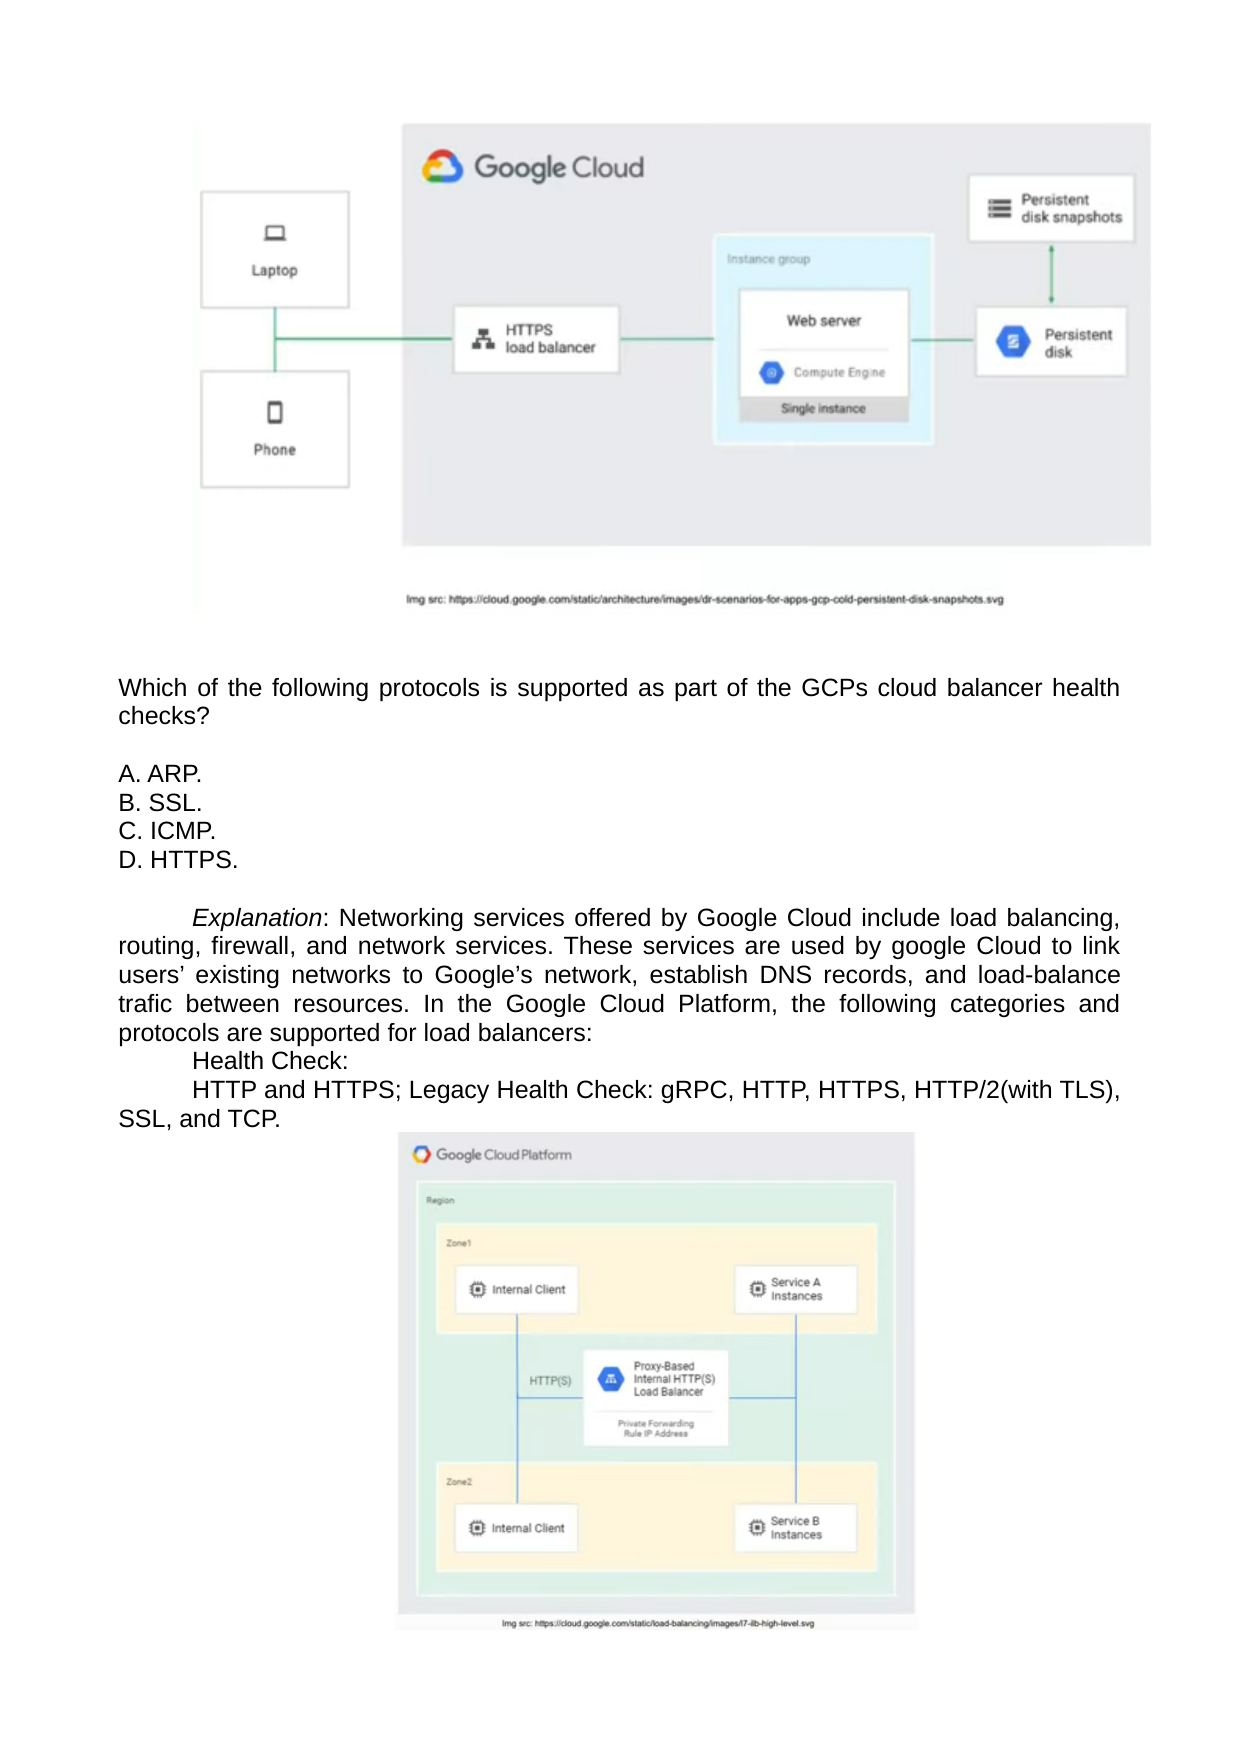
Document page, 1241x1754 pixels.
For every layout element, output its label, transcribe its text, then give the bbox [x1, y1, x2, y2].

picture [394, 1132, 920, 1630]
text C. ICMP. [118, 816, 1122, 845]
text D. HTTPS. [118, 845, 1122, 874]
text Explanation: Networking services offered by Google Cloud include load balancing, routing, firewall, and network services. These services are used by google Cloud to link users’ existing networks to Google’s network, establish DNS records, and load-balance trafic between resources. In the Google Cloud Platform, the following categories and protocols are supported for load balancers: [118, 902, 1122, 1046]
picture [191, 118, 1152, 615]
text HTTP and HTTPS; Legacy Health Check: gRPC, HTTP, HTTPS, HTTP/2(with TLS), SSL, and TCP. [118, 1075, 1122, 1132]
text B. SSL. [118, 787, 1122, 816]
text Health Check: [118, 1046, 1122, 1075]
text Which of the following protocols is supported as part of the GCPs cloud balancer health checks? [118, 672, 1122, 730]
text A. ARP. [118, 759, 1122, 787]
